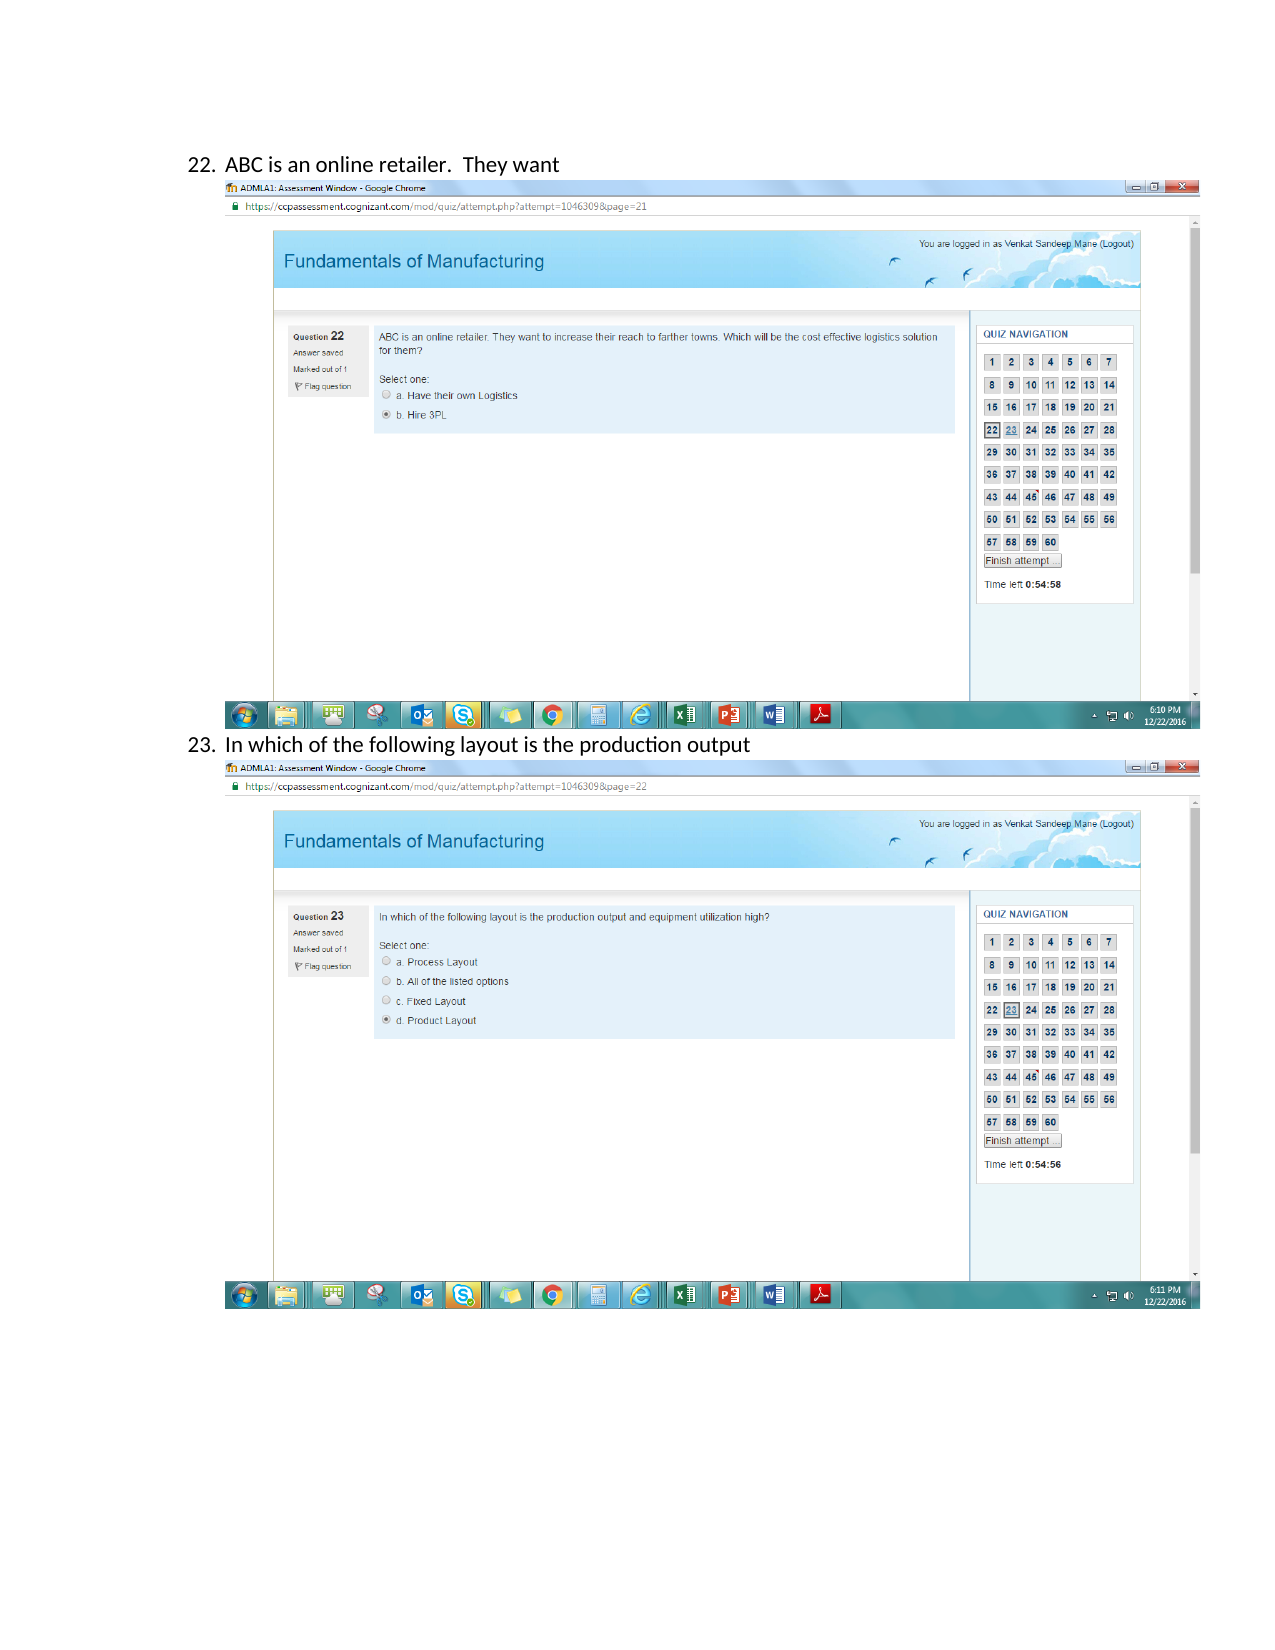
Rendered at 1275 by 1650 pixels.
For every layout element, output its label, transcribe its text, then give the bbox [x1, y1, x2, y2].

picture [225, 760, 1200, 1309]
picture [225, 180, 1200, 729]
